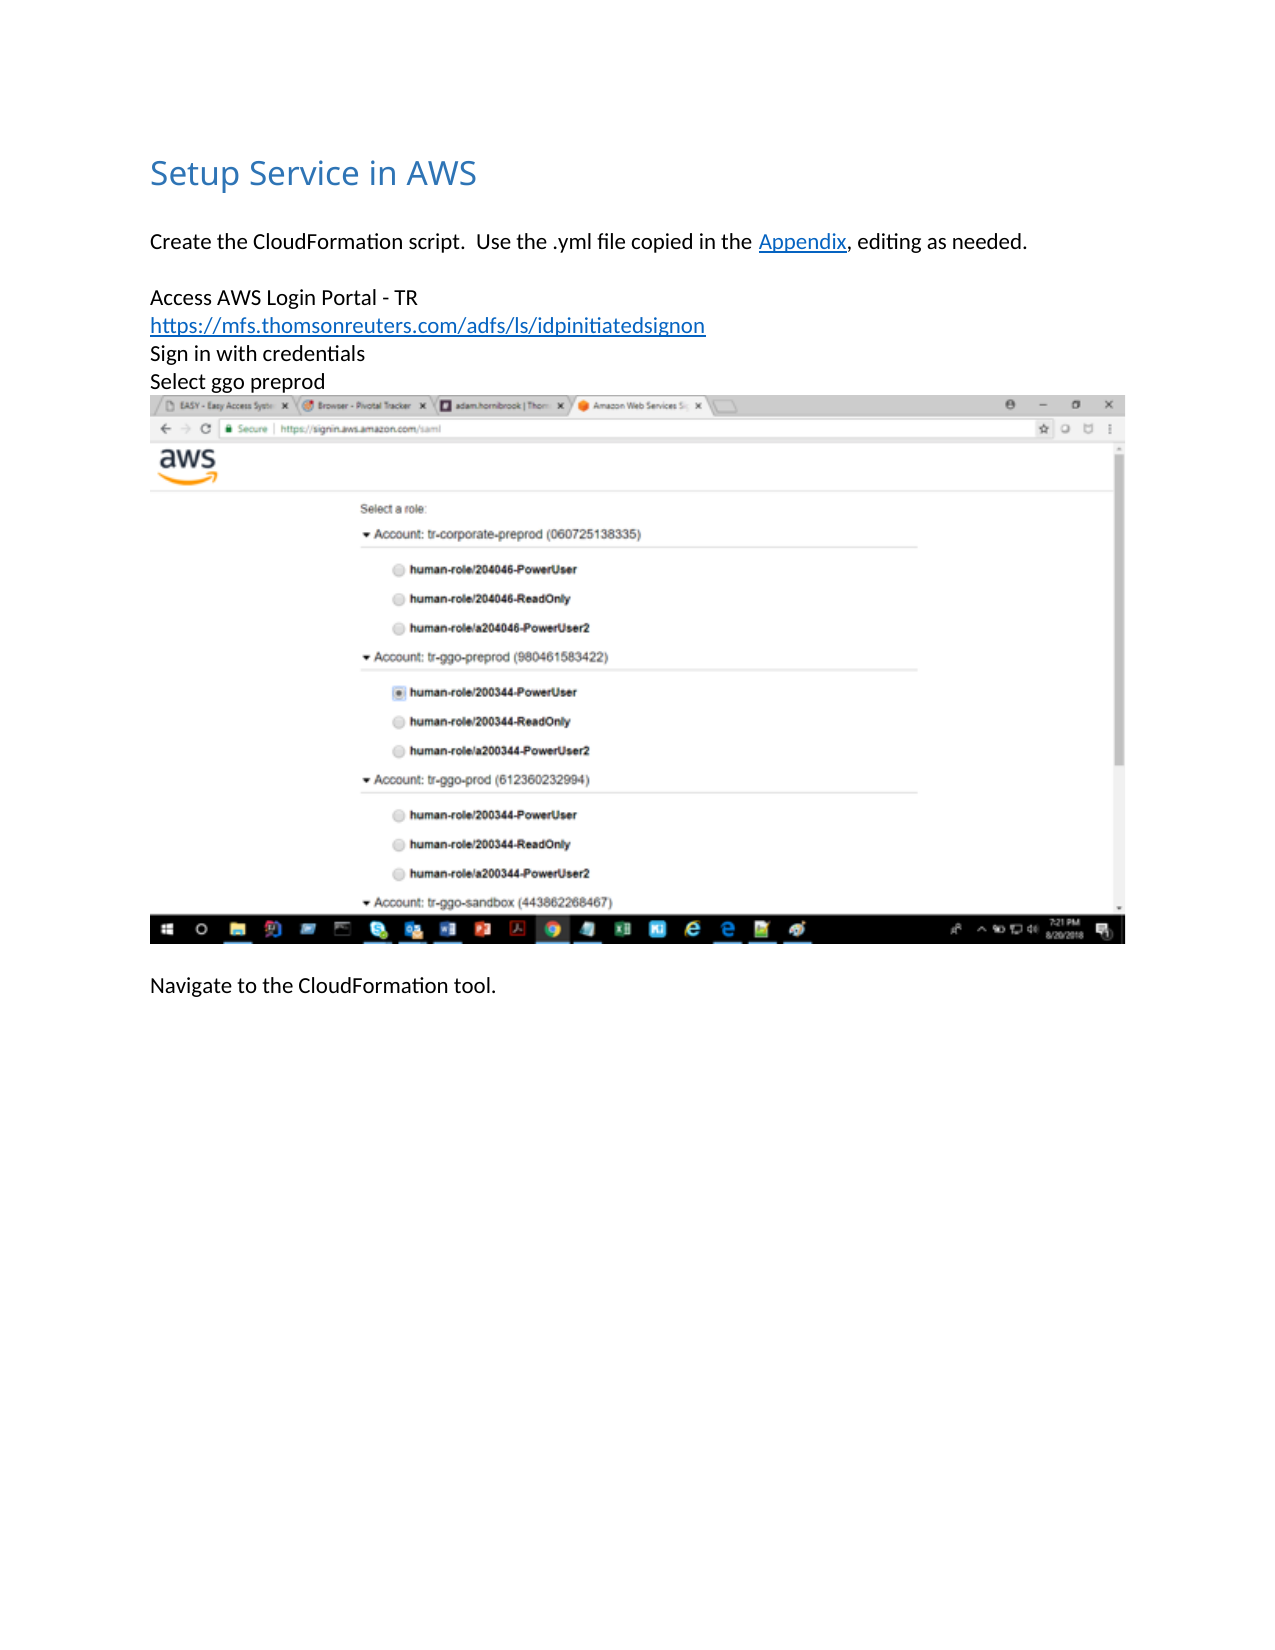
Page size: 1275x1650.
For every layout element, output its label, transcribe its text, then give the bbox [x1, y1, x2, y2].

text Navigate to the CloudFormation tool. [150, 971, 1125, 999]
text Create the CloudFormation script. Use the .yml file copied in the Appendix, editing as needed. [150, 227, 1125, 255]
text Sign in with credentials [150, 339, 1125, 367]
text https://mfs.thomsonreuters.com/adfs/ls/idpinitiatedsignon [150, 311, 1125, 339]
text Access AWS Login Portal - TR [150, 283, 1125, 311]
subtitle Setup Service in AWS [150, 150, 1125, 195]
text Select ggo preprod [150, 367, 1125, 395]
picture [150, 395, 1125, 944]
